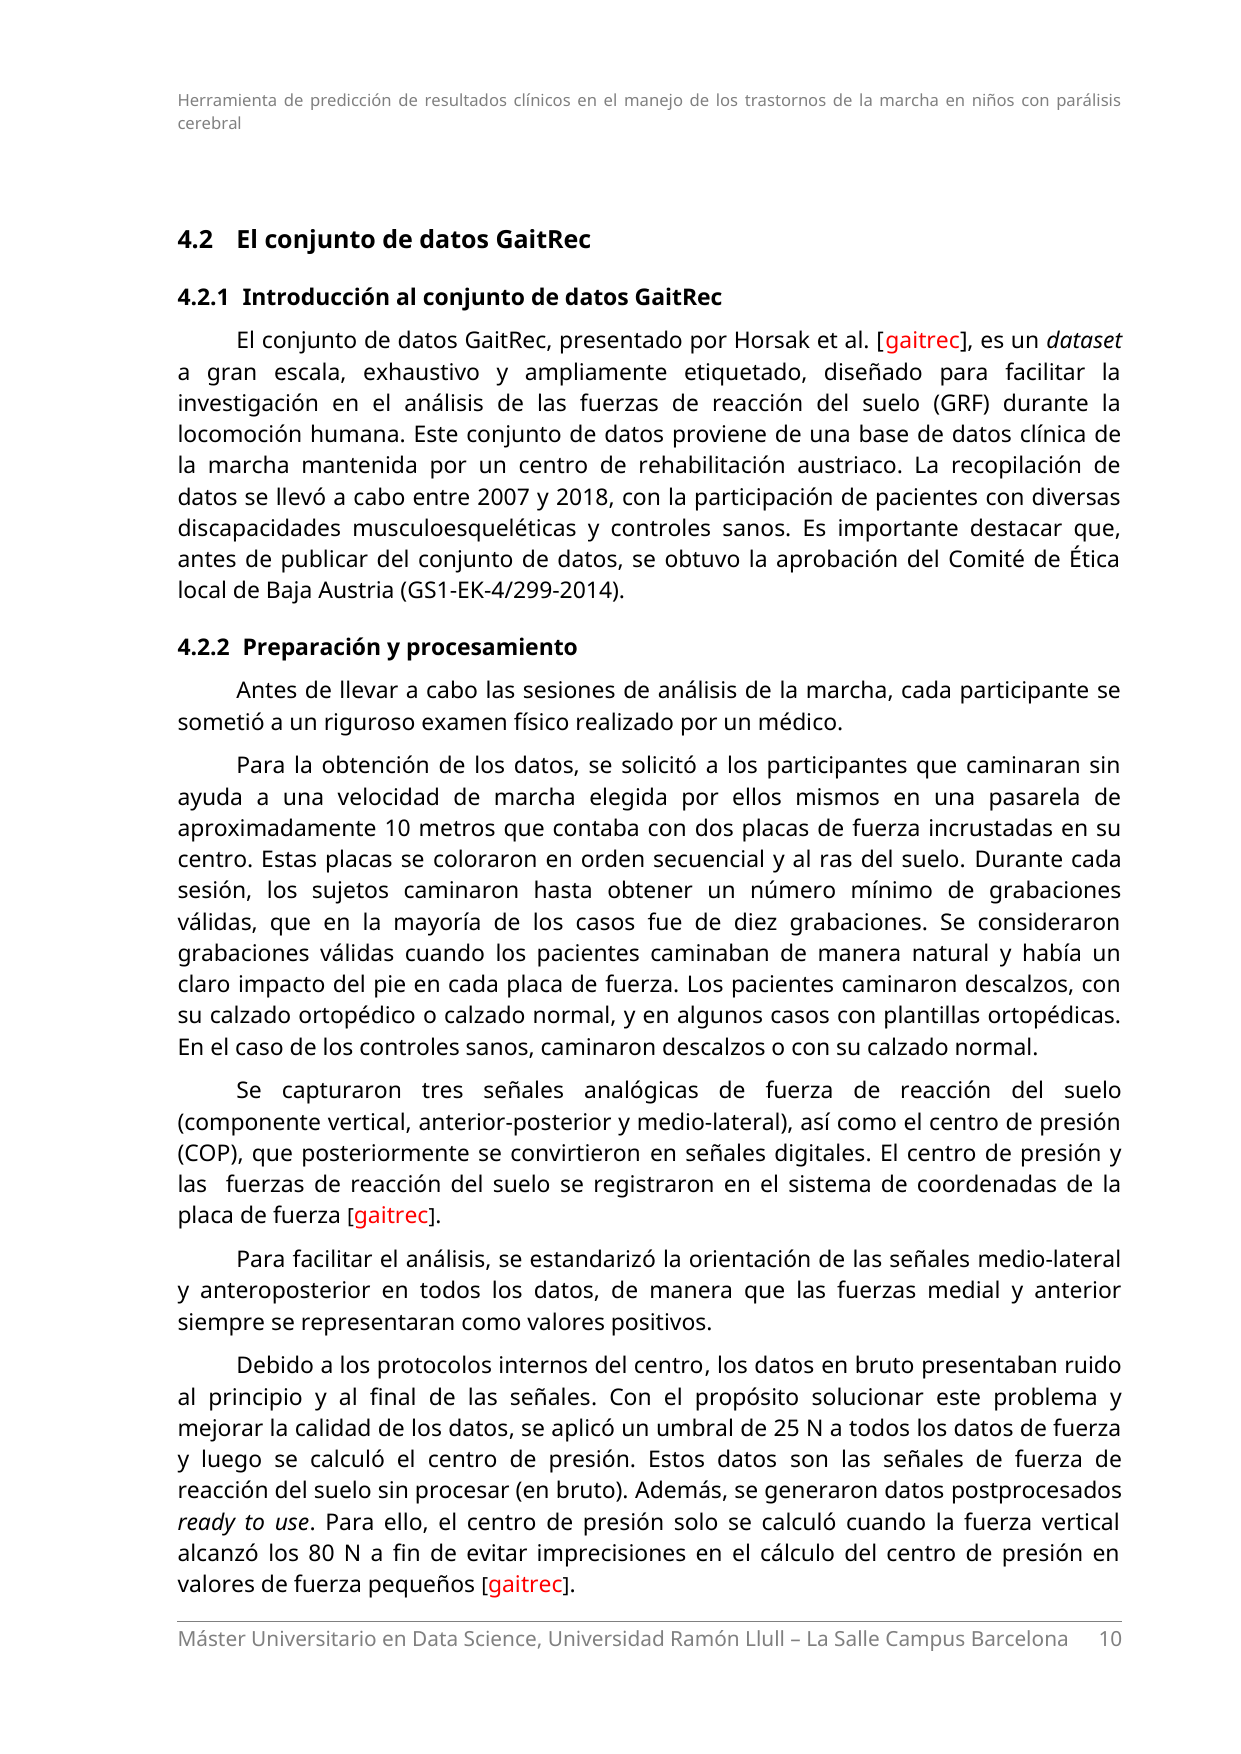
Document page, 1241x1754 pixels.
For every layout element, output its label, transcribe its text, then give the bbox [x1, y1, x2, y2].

text Para la obtención de los datos, se solicitó a los participantes que caminaran sin ayuda a una velocidad de marcha elegida por ellos mismos en una pasarela de aproximadamente 10 metros que contaba con dos placas de fuerza incrustadas en su centro. Estas placas se coloraron en orden secuencial y al ras del suelo. Durante cada sesión, los sujetos caminaron hasta obtener un número mínimo de grabaciones válidas, que en la mayoría de los casos fue de diez grabaciones. Se consideraron grabaciones válidas cuando los pacientes caminaban de manera natural y había un claro impacto del pie en cada placa de fuerza. Los pacientes caminaron descalzos, con su calzado ortopédico o calzado normal, y en algunos casos con plantillas ortopédicas. En el caso de los controles sanos, caminaron descalzos o con su calzado normal. [177, 749, 1122, 1062]
subtitle Preparación y procesamiento [177, 631, 1122, 662]
text Antes de llevar a cabo las sesiones de análisis de la marcha, cada participante se sometió a un riguroso examen físico realizado por un médico. [177, 674, 1122, 737]
text El conjunto de datos GaitRec, presentado por Horsak et al. [gaitrec], es un dataset a gran escala, exhaustivo y ampliamente etiquetado, diseñado para facilitar la investigación en el análisis de las fuerzas de reacción del suelo (GRF) durante la locomoción humana. Este conjunto de datos proviene de una base de datos clínica de la marcha mantenida por un centro de rehabilitación austriaco. La recopilación de datos se llevó a cabo entre 2007 y 2018, con la participación de pacientes con diversas discapacidades musculoesqueléticas y controles sanos. Es importante destacar que, antes de publicar del conjunto de datos, se obtuvo la aprobación del Comité de Ética local de Baja Austria (GS1-EK-4/299-2014). [177, 324, 1122, 606]
text Debido a los protocolos internos del centro, los datos en bruto presentaban ruido al principio y al final de las señales. Con el propósito solucionar este problema y mejorar la calidad de los datos, se aplicó un umbral de 25 N a todos los datos de fuerza y luego se calculó el centro de presión. Estos datos son las señales de fuerza de reacción del suelo sin procesar (en bruto). Además, se generaron datos postprocesados ready to use. Para ello, el centro de presión solo se calculó cuando la fuerza vertical alcanzó los 80 N a fin de evitar imprecisiones en el cálculo del centro de presión en valores de fuerza pequeños [gaitrec]. [177, 1349, 1122, 1599]
text Se capturaron tres señales analógicas de fuerza de reacción del suelo (componente vertical, anterior-posterior y medio-lateral), así como el centro de presión (COP), que posteriormente se convirtieron en señales digitales. El centro de presión y las fuerzas de reacción del suelo se registraron en el sistema de coordenadas de la placa de fuerza [gaitrec]. [177, 1074, 1122, 1231]
subtitle El conjunto de datos GaitRec [177, 222, 1122, 256]
text Para facilitar el análisis, se estandarizó la orientación de las señales medio-lateral y anteroposterior en todos los datos, de manera que las fuerzas medial y anterior siempre se representaran como valores positivos. [177, 1243, 1122, 1337]
subtitle Introducción al conjunto de datos GaitRec [177, 281, 1122, 312]
